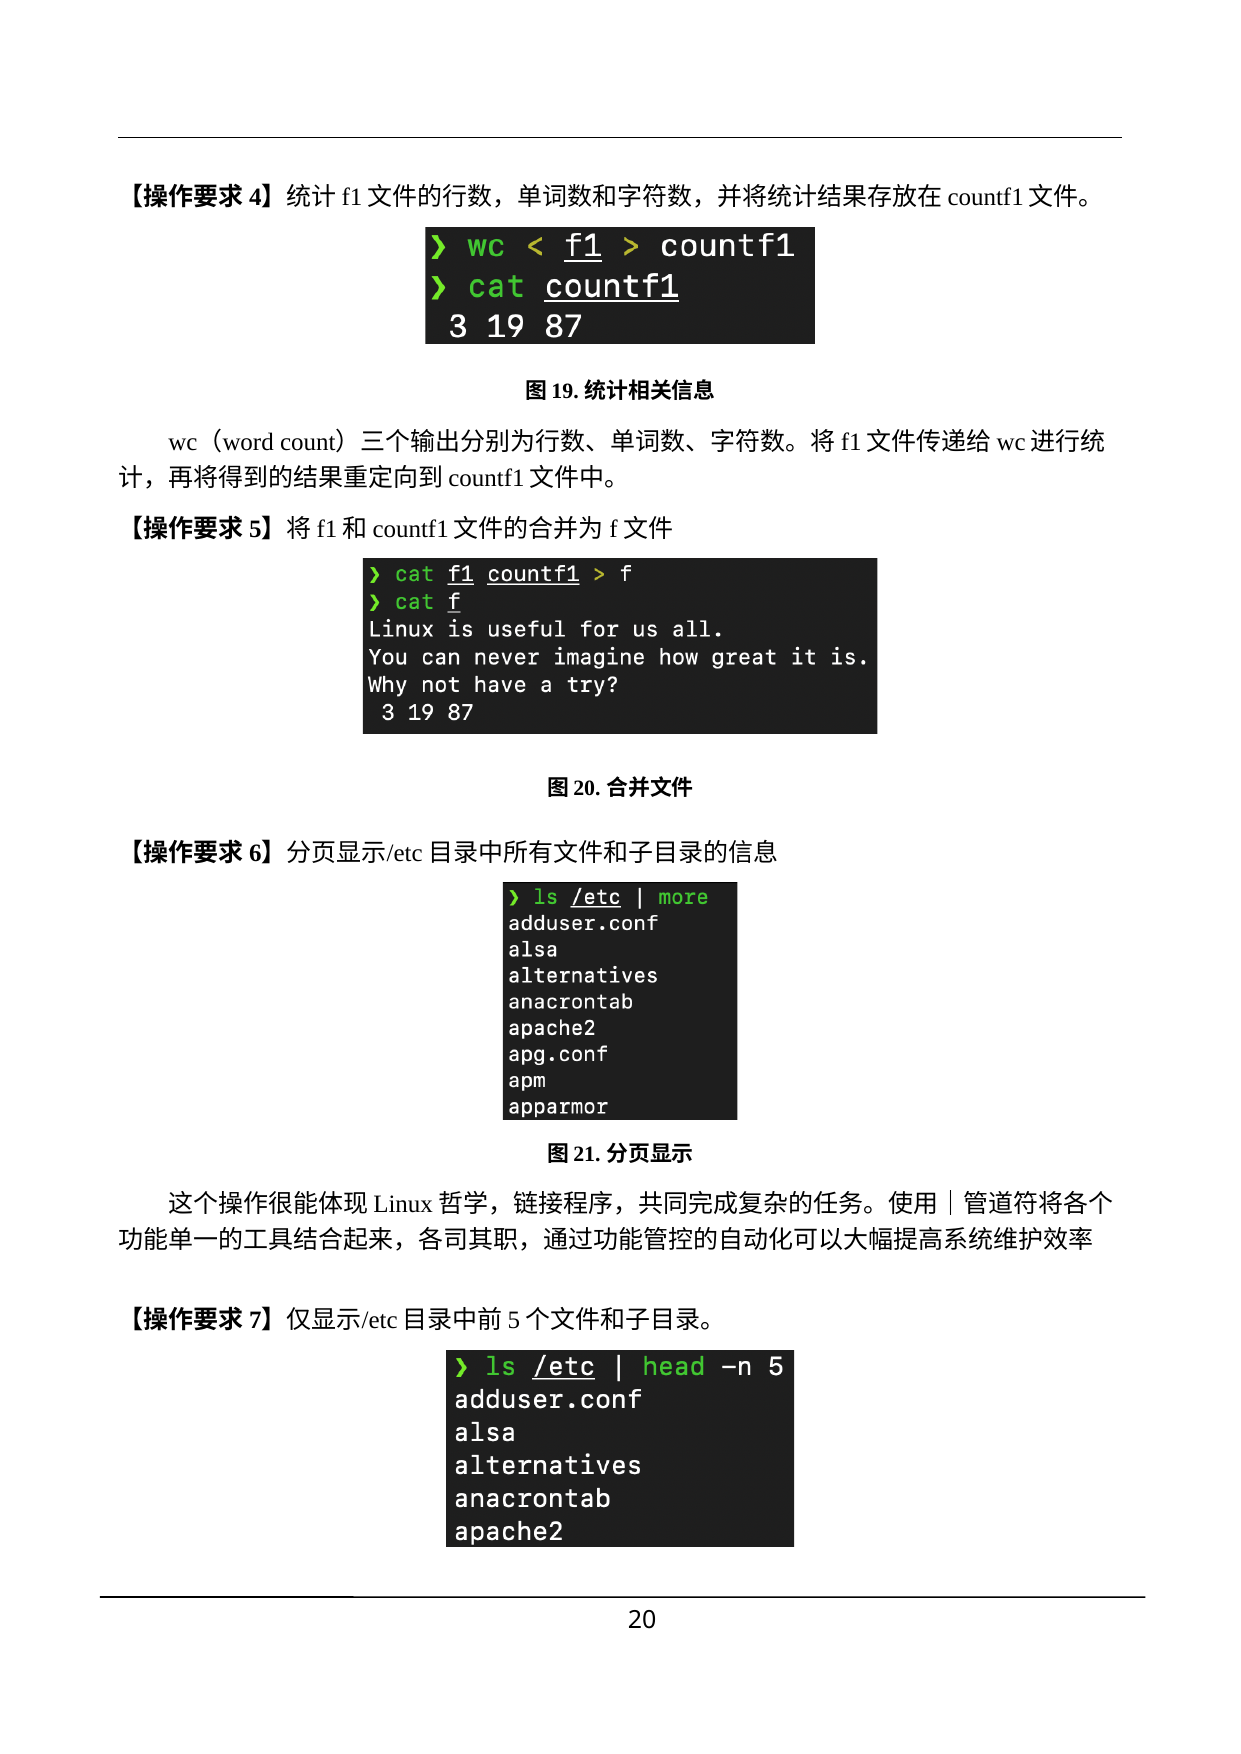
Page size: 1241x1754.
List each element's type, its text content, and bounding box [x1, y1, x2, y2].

picture [446, 1350, 795, 1547]
picture [502, 882, 738, 1120]
text 【操作要求 6】分页显示/etc 目录中所有文件和子目录的信息 [118, 818, 1122, 883]
text 【操作要求 7】仅显示/etc目录中前5个文件和子目录。 [118, 1285, 1122, 1350]
text 图19. 统计相关信息 [118, 373, 1122, 405]
text 【操作要求 5】将f1和countf1文件的合并为 f 文件 [118, 494, 1122, 559]
picture [425, 227, 815, 344]
picture [362, 558, 878, 734]
text 【操作要求 4】统计f1文件的行数，单词数和字符数，并将统计结果存放在countf1文件。 [118, 162, 1122, 227]
text 图20. 合并文件 [118, 770, 1122, 802]
text 这个操作很能体现Linux哲学，链接程序，共同完成复杂的任务。使用｜管道符将各个功能单一的工具结合起来，各司其职，通过功能管控的自动化可以大幅提高系统维护效率 [118, 1184, 1122, 1256]
text 图21. 分页显示 [118, 1136, 1122, 1167]
text wc（word count）三个输出分别为行数、单词数、字符数。将f1文件传递给wc进行统计，再将得到的结果重定向到countf1文件中。 [118, 421, 1122, 494]
